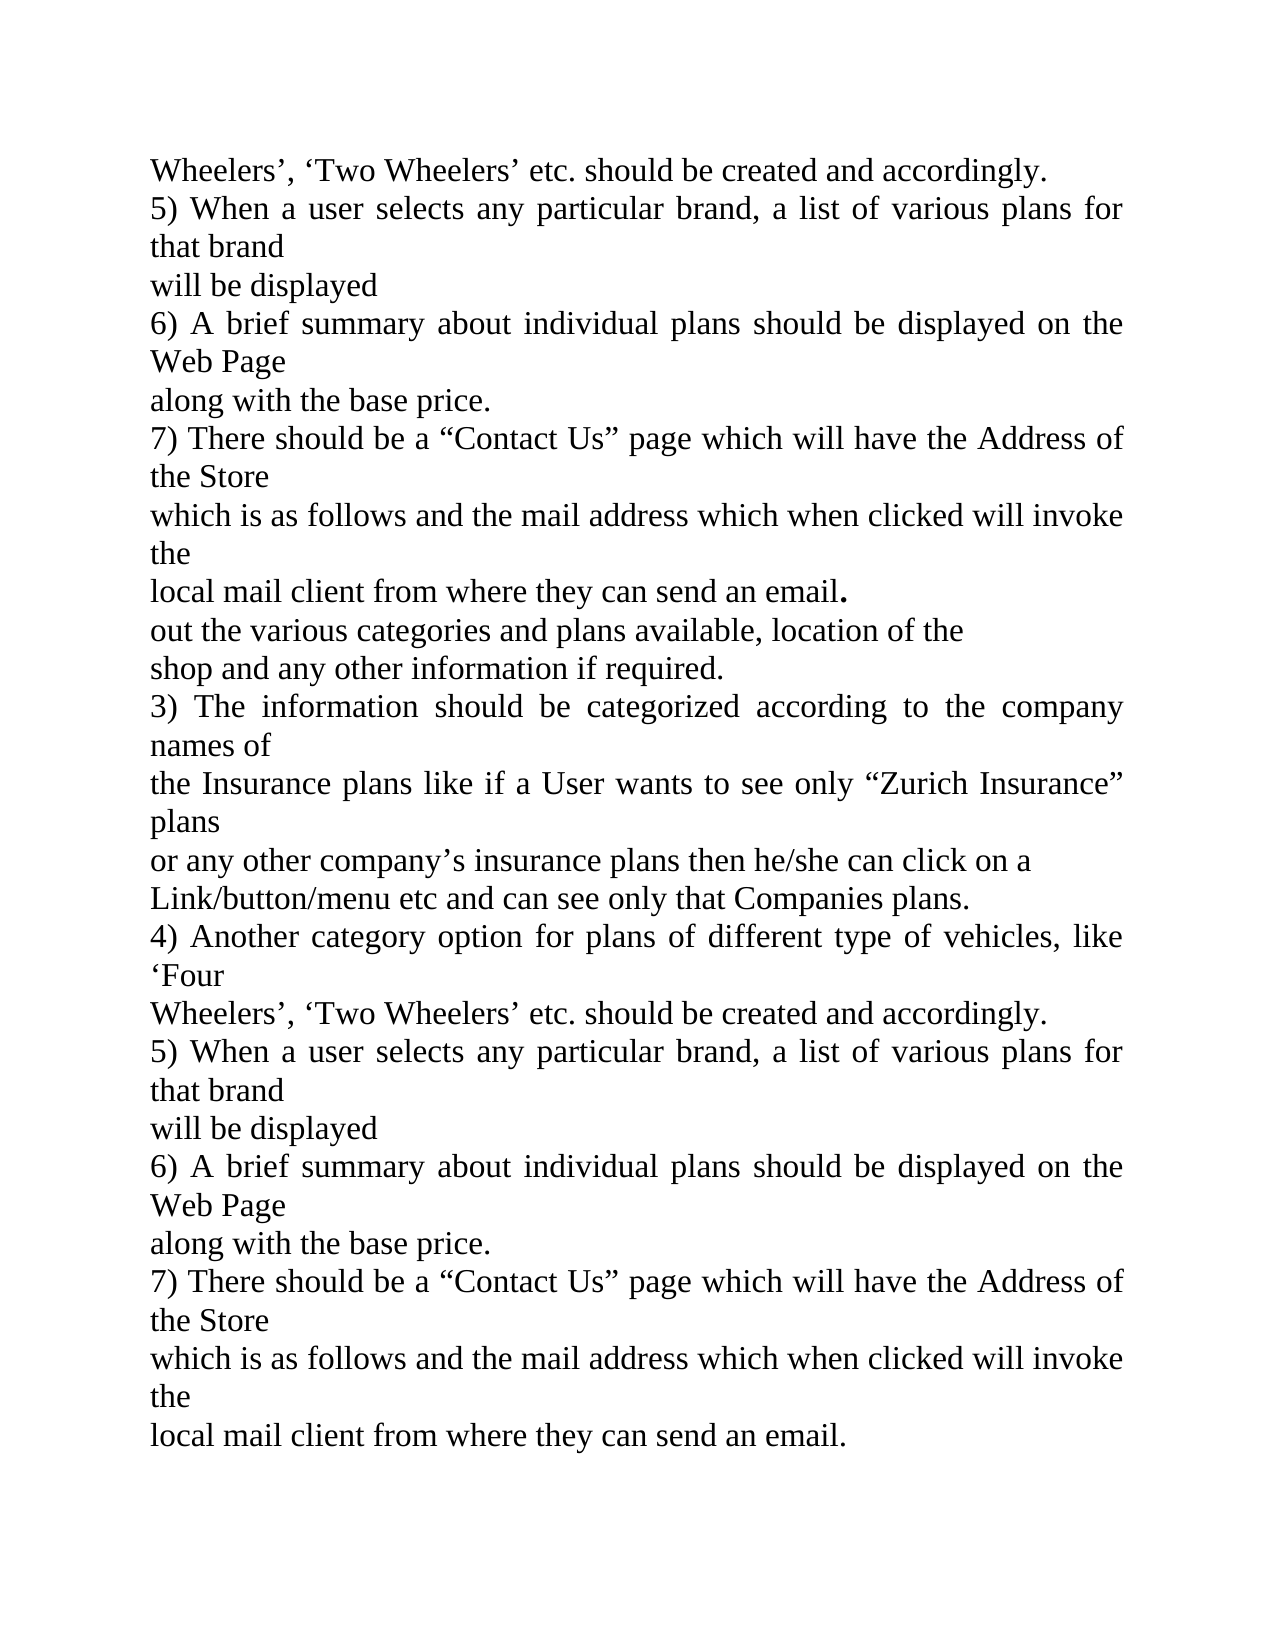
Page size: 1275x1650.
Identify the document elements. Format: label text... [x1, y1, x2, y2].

text local mail client from where they can send an email. [150, 1415, 1125, 1453]
text out the various categories and plans available, location of the [150, 610, 1125, 648]
text Wheelers’, ‘Two Wheelers’ etc. should be created and accordingly. [150, 150, 1125, 188]
text 5) When a user selects any particular brand, a list of various plans for that brand [150, 188, 1125, 265]
text 7) There should be a “Contact Us” page which will have the Address of the Store [150, 1262, 1125, 1338]
text the Insurance plans like if a User wants to see only “Zurich Insurance” plans [150, 763, 1125, 840]
text will be displayed [150, 265, 1125, 303]
text will be displayed [150, 1108, 1125, 1147]
text which is as follows and the mail address which when clicked will invoke the [150, 495, 1125, 572]
text 6) A brief summary about individual plans should be displayed on the Web Page [150, 1147, 1125, 1223]
text shop and any other information if required. [150, 648, 1125, 687]
text which is as follows and the mail address which when clicked will invoke the [150, 1338, 1125, 1415]
text 7) There should be a “Contact Us” page which will have the Address of the Store [150, 418, 1125, 495]
text 6) A brief summary about individual plans should be displayed on the Web Page [150, 303, 1125, 380]
text 5) When a user selects any particular brand, a list of various plans for that brand [150, 1032, 1125, 1108]
text 4) Another category option for plans of different type of vehicles, like ‘Four [150, 917, 1125, 993]
text along with the base price. [150, 1223, 1125, 1262]
text or any other company’s insurance plans then he/she can click on a [150, 840, 1125, 878]
text along with the base price. [150, 380, 1125, 418]
text 3) The information should be categorized according to the company names of [150, 687, 1125, 763]
text Link/button/menu etc and can see only that Companies plans. [150, 878, 1125, 917]
text Wheelers’, ‘Two Wheelers’ etc. should be created and accordingly. [150, 993, 1125, 1032]
text local mail client from where they can send an email. [150, 572, 1125, 610]
